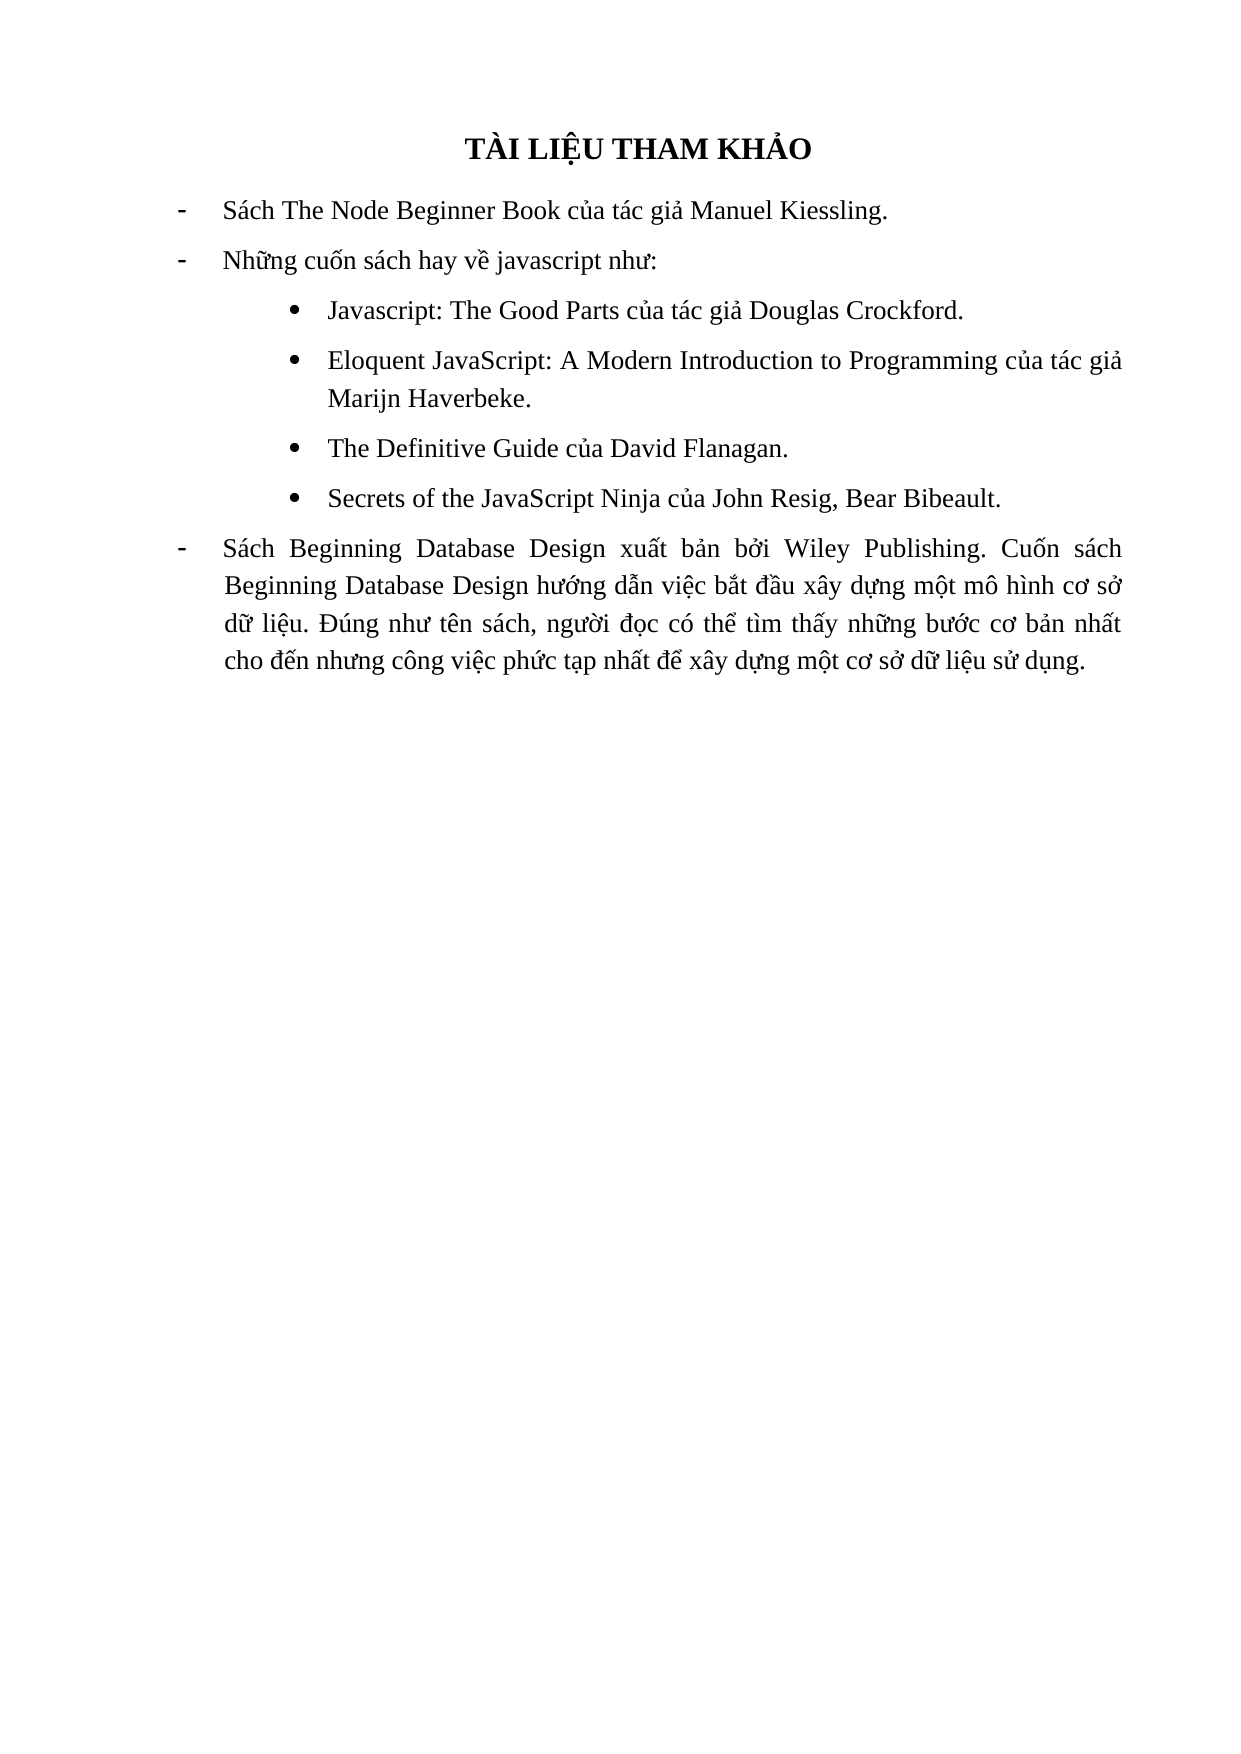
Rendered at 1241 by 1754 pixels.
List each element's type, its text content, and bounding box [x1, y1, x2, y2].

list Những cuốn sách hay về javascript như: [177, 240, 1122, 277]
text TÀI LIỆU THAM KHẢO [154, 131, 1122, 167]
list Eloquent JavaScript: A Modern Introduction to Programming của tác giả Marijn Haverbeke. [290, 340, 1122, 415]
list Javascript: The Good Parts của tác giả Douglas Crockford. [290, 290, 1122, 327]
list Sách The Node Beginner Book của tác giả Manuel Kiessling. [177, 190, 1122, 227]
list The Definitive Guide của David Flanagan. [290, 427, 1122, 465]
list Secrets of the JavaScript Ninja của John Resig, Bear Bibeault. [290, 477, 1122, 515]
list Sách Beginning Database Design xuất bản bởi Wiley Publishing. Cuốn sách Beginning Database Design hướng dẫn việc bắt đầu xây dựng một mô hình cơ sở dữ liệu. Đúng như tên sách, người đọc có thể tìm thấy những bước cơ bản nhất cho đến nhưng công việc phức tạp nhất để xây dựng một cơ sở dữ liệu sử dụng. [177, 527, 1122, 677]
